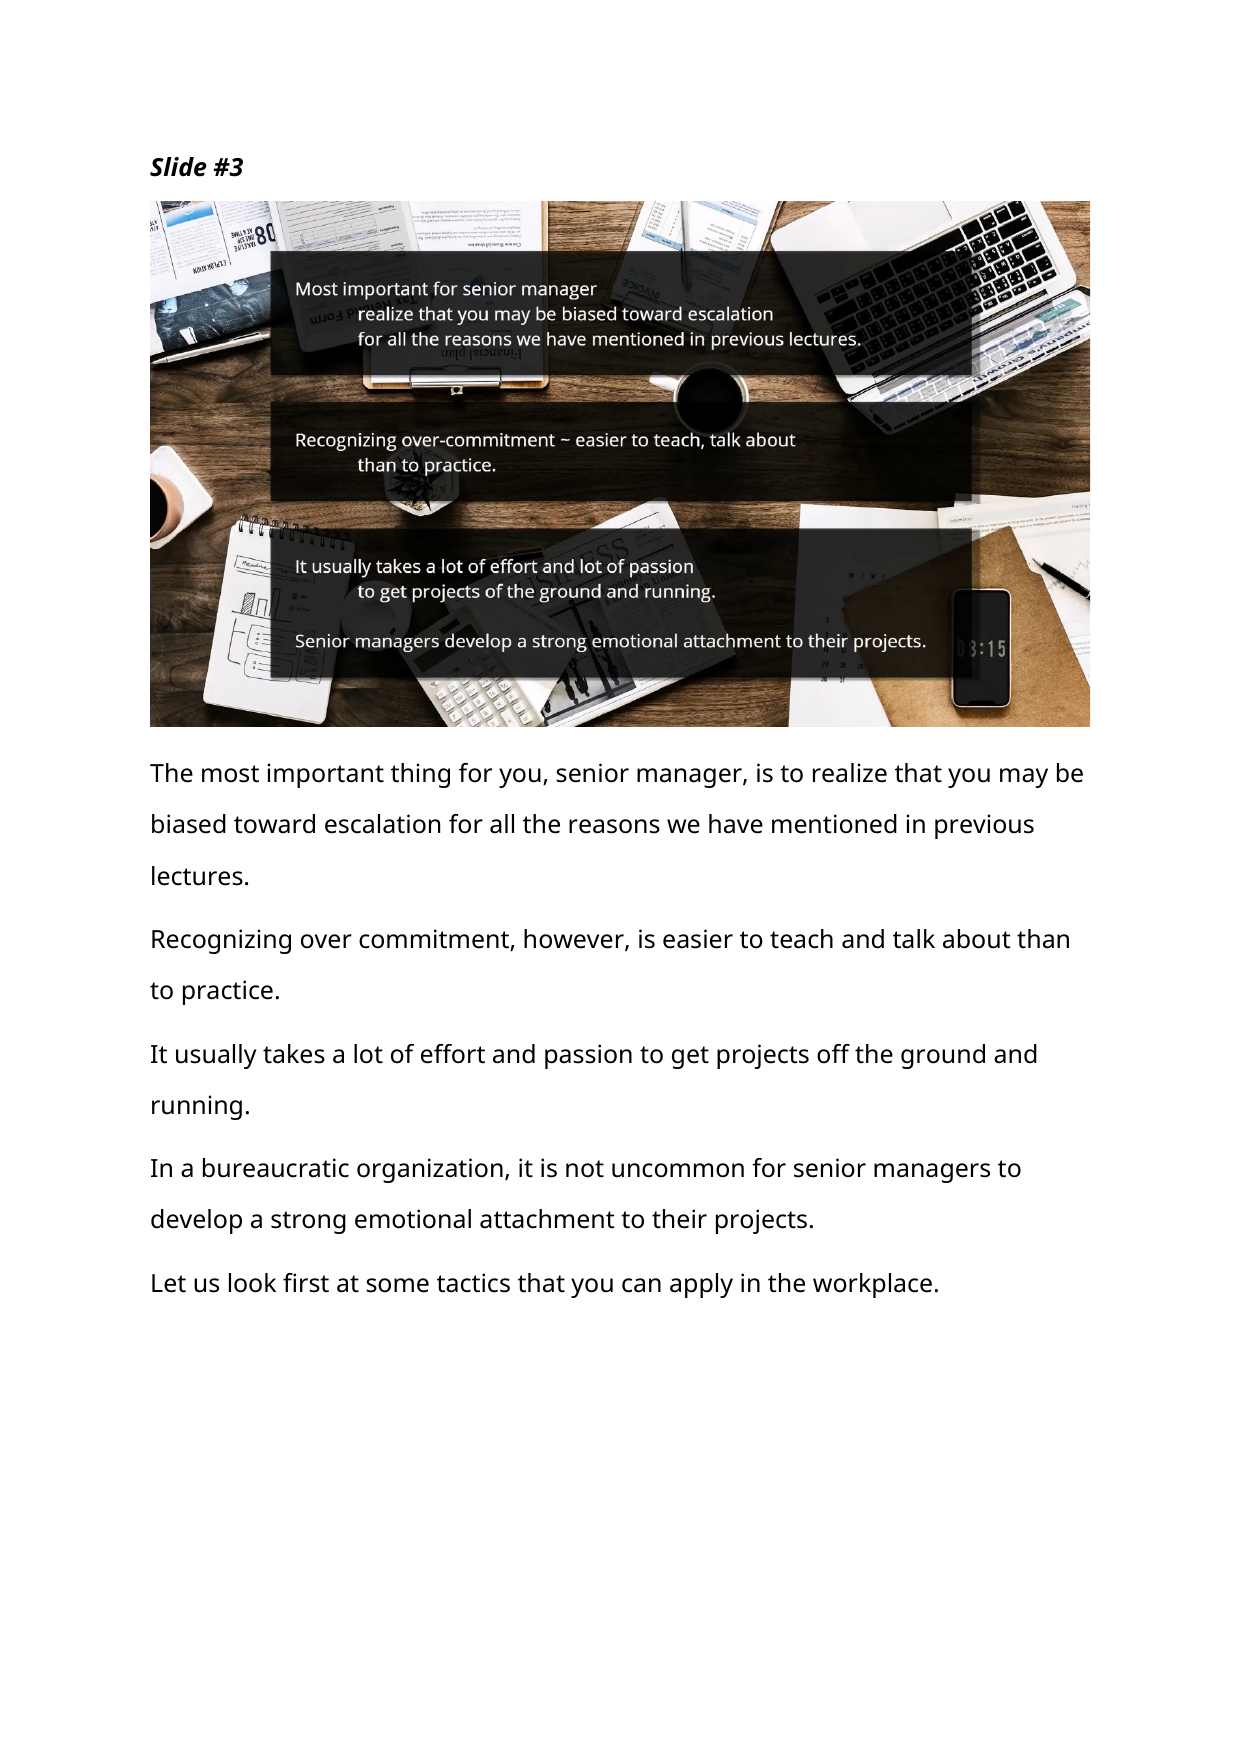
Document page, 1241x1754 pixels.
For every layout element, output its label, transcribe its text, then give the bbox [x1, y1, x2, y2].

text Recognizing over commitment, however, is easier to teach and talk about than to practice. [150, 922, 1090, 1007]
text The most important thing for you, senior manager, is to realize that you may be biased toward escalation for all the reasons we have mentioned in previous lectures. [150, 756, 1090, 892]
text Let us look first at some tactics that you can apply in the workplace. [150, 1265, 1090, 1299]
subtitle Slide #3 [150, 150, 1090, 201]
text It usually takes a lot of effort and passion to get projects off the ground and running. [150, 1036, 1090, 1121]
text In a bureaucratic organization, it is not uncommon for senior managers to develop a strong emotional attachment to their projects. [150, 1151, 1090, 1236]
picture [150, 201, 1091, 727]
